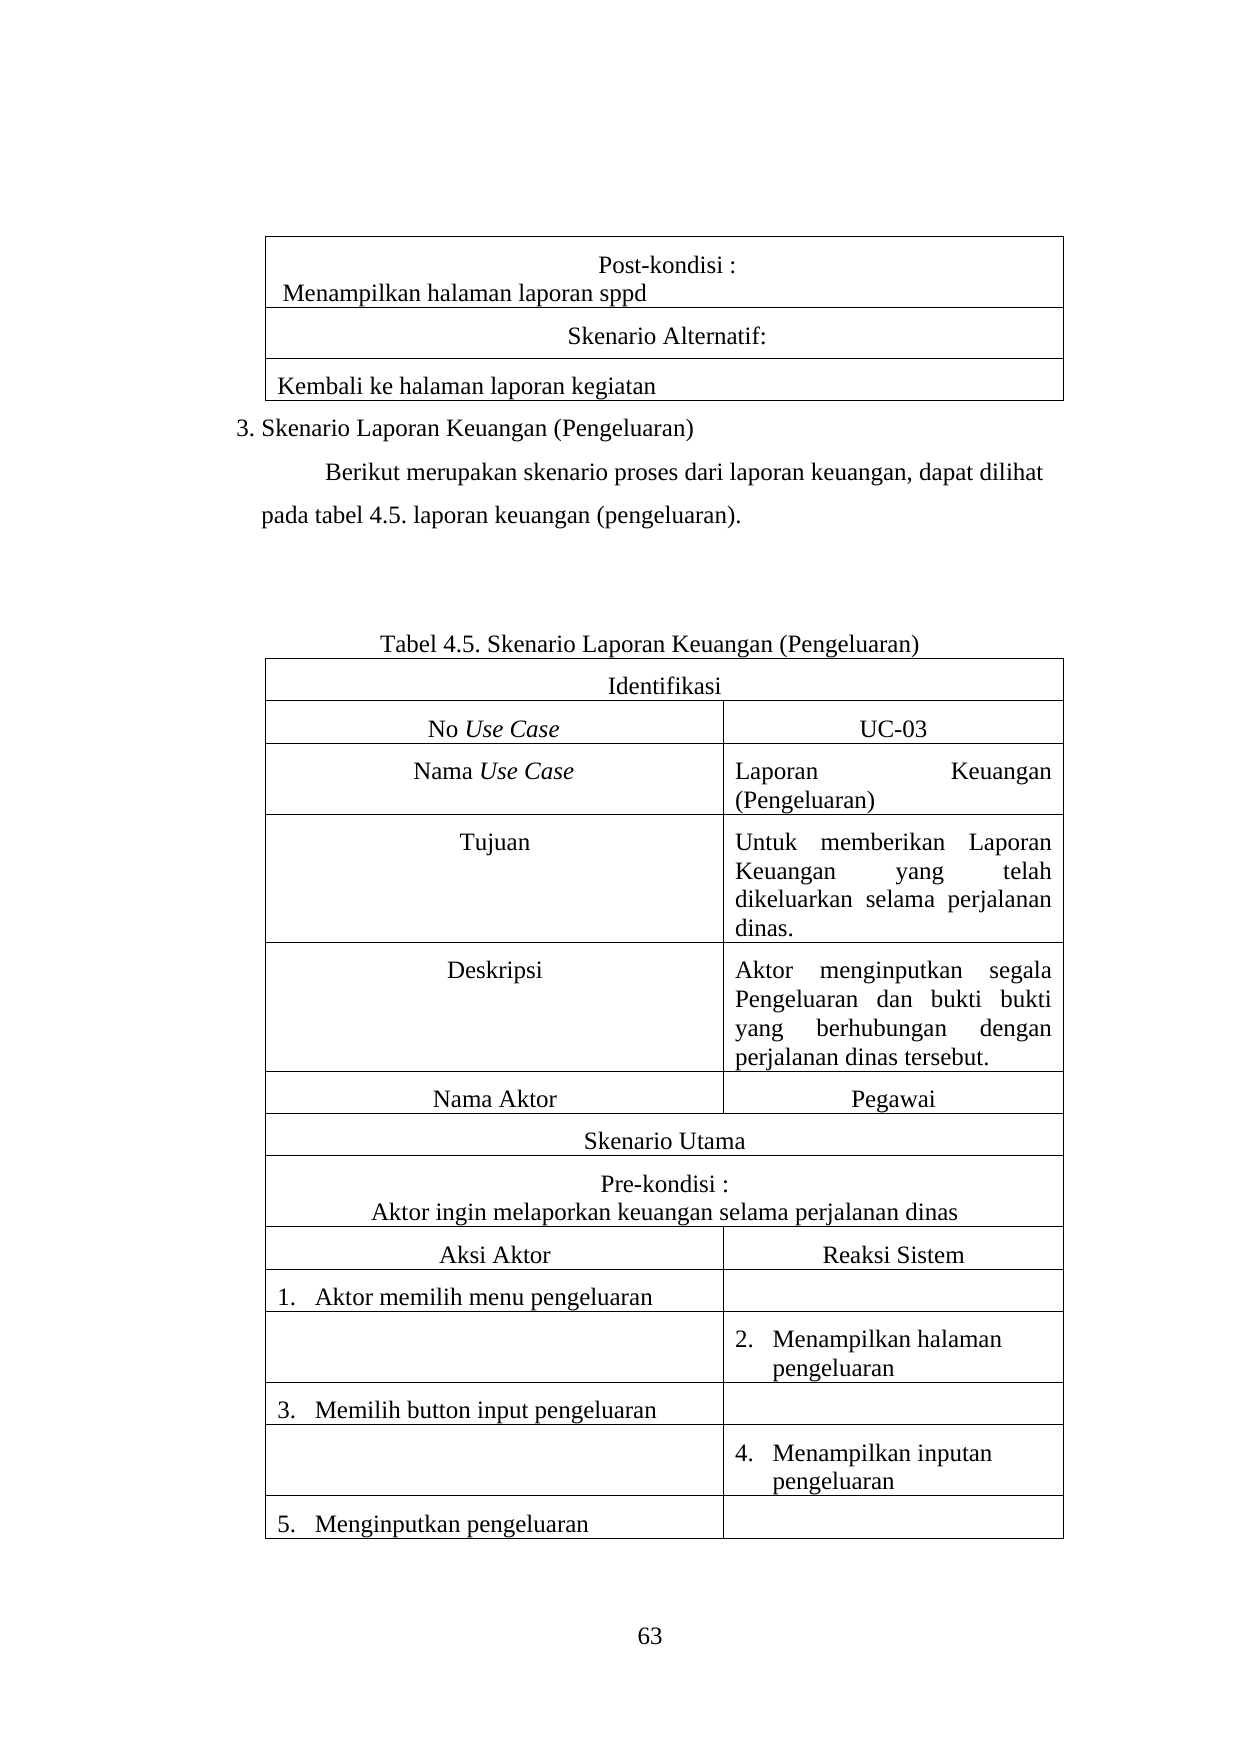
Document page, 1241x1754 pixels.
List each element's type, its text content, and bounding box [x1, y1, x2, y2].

table_cell [266, 1312, 723, 1382]
table_cell No Use Case [266, 701, 723, 742]
table_cell Untuk memberikan Laporan Keuangan yang telah dikeluarkan selama perjalanan dinas. [724, 815, 1063, 942]
table_cell Menginputkan pengeluaran [266, 1496, 723, 1537]
table_cell Tujuan [266, 815, 723, 942]
table_cell UC-03 [724, 701, 1063, 742]
table_cell Skenario Alternatif: [266, 308, 1063, 358]
table_cell Deskripsi [266, 943, 723, 1071]
text Tabel 4.5. Skenario Laporan Keuangan (Pengeluaran) [236, 629, 1063, 658]
table_cell Pre-kondisi : Aktor ingin melaporkan keuangan selama perjalanan dinas [266, 1156, 1063, 1226]
text Berikut merupakan skenario proses dari laporan keuangan, dapat dilihat pada tabel 4.5. laporan keuangan (pengeluaran). [261, 457, 1063, 528]
table_cell Aktor memilih menu pengeluaran [266, 1270, 723, 1311]
table_cell [724, 1496, 1063, 1537]
table_cell Aksi Aktor [266, 1227, 723, 1268]
table_cell Reaksi Sistem [724, 1227, 1063, 1268]
table_cell Pegawai [724, 1072, 1063, 1113]
list Skenario Laporan Keuangan (Pengeluaran) [236, 413, 1063, 442]
table_cell Menampilkan halaman pengeluaran [724, 1312, 1063, 1382]
table_cell Nama Use Case [266, 744, 723, 813]
table_cell Nama Aktor [266, 1072, 723, 1113]
table_cell Post-kondisi : Menampilkan halaman laporan sppd [266, 237, 1063, 307]
table_cell Skenario Utama [266, 1114, 1063, 1155]
table_cell [724, 1383, 1063, 1424]
table_cell Memilih button input pengeluaran [266, 1383, 723, 1424]
table_header Identifikasi [266, 659, 1063, 700]
table_cell [266, 1425, 723, 1495]
table_cell [724, 1270, 1063, 1311]
table_cell Kembali ke halaman laporan kegiatan [266, 359, 1063, 400]
table_cell Menampilkan inputan pengeluaran [724, 1425, 1063, 1495]
table_cell Laporan Keuangan (Pengeluaran) [724, 744, 1063, 813]
table_cell Aktor menginputkan segala Pengeluaran dan bukti bukti yang berhubungan dengan perjalanan dinas tersebut. [724, 943, 1063, 1071]
